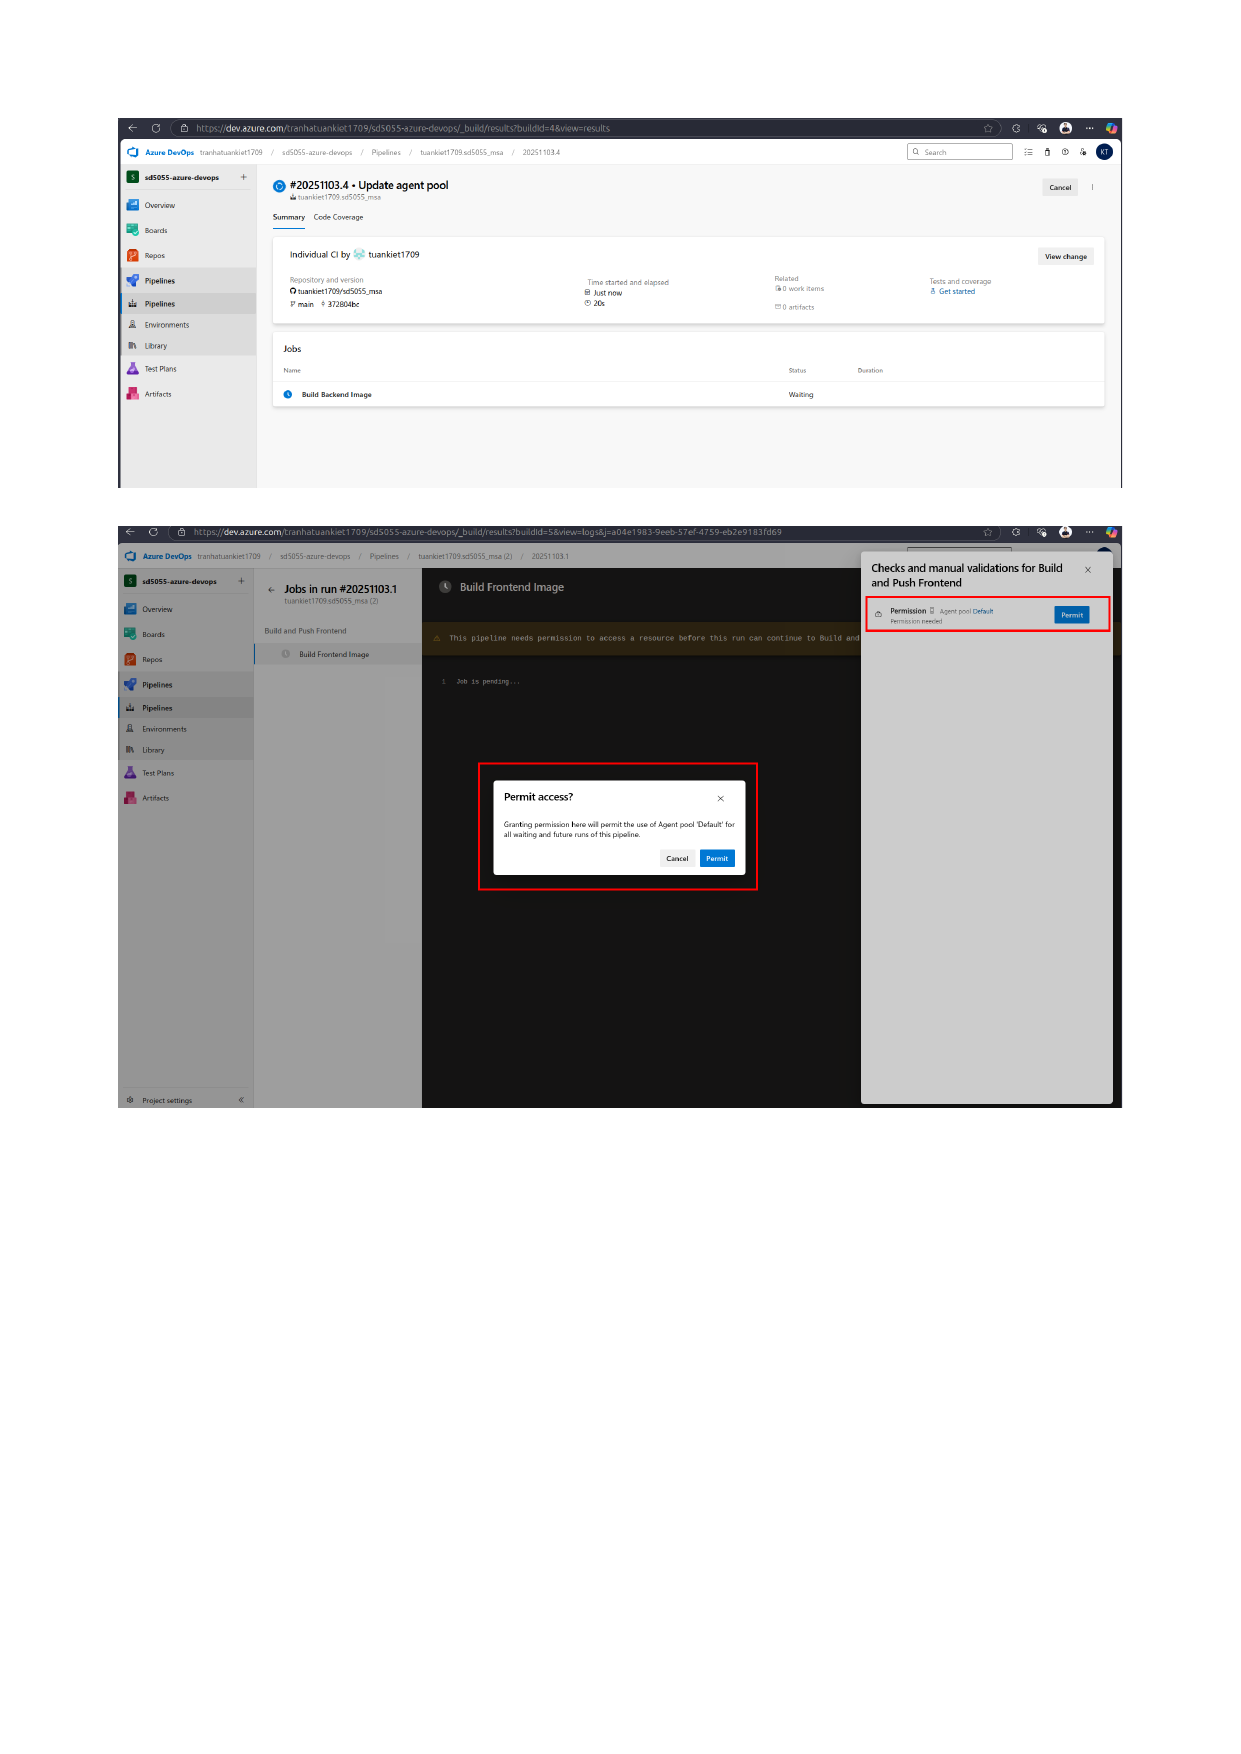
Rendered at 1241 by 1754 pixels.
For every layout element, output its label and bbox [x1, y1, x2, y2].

picture [118, 526, 1123, 1108]
picture [118, 118, 1123, 488]
